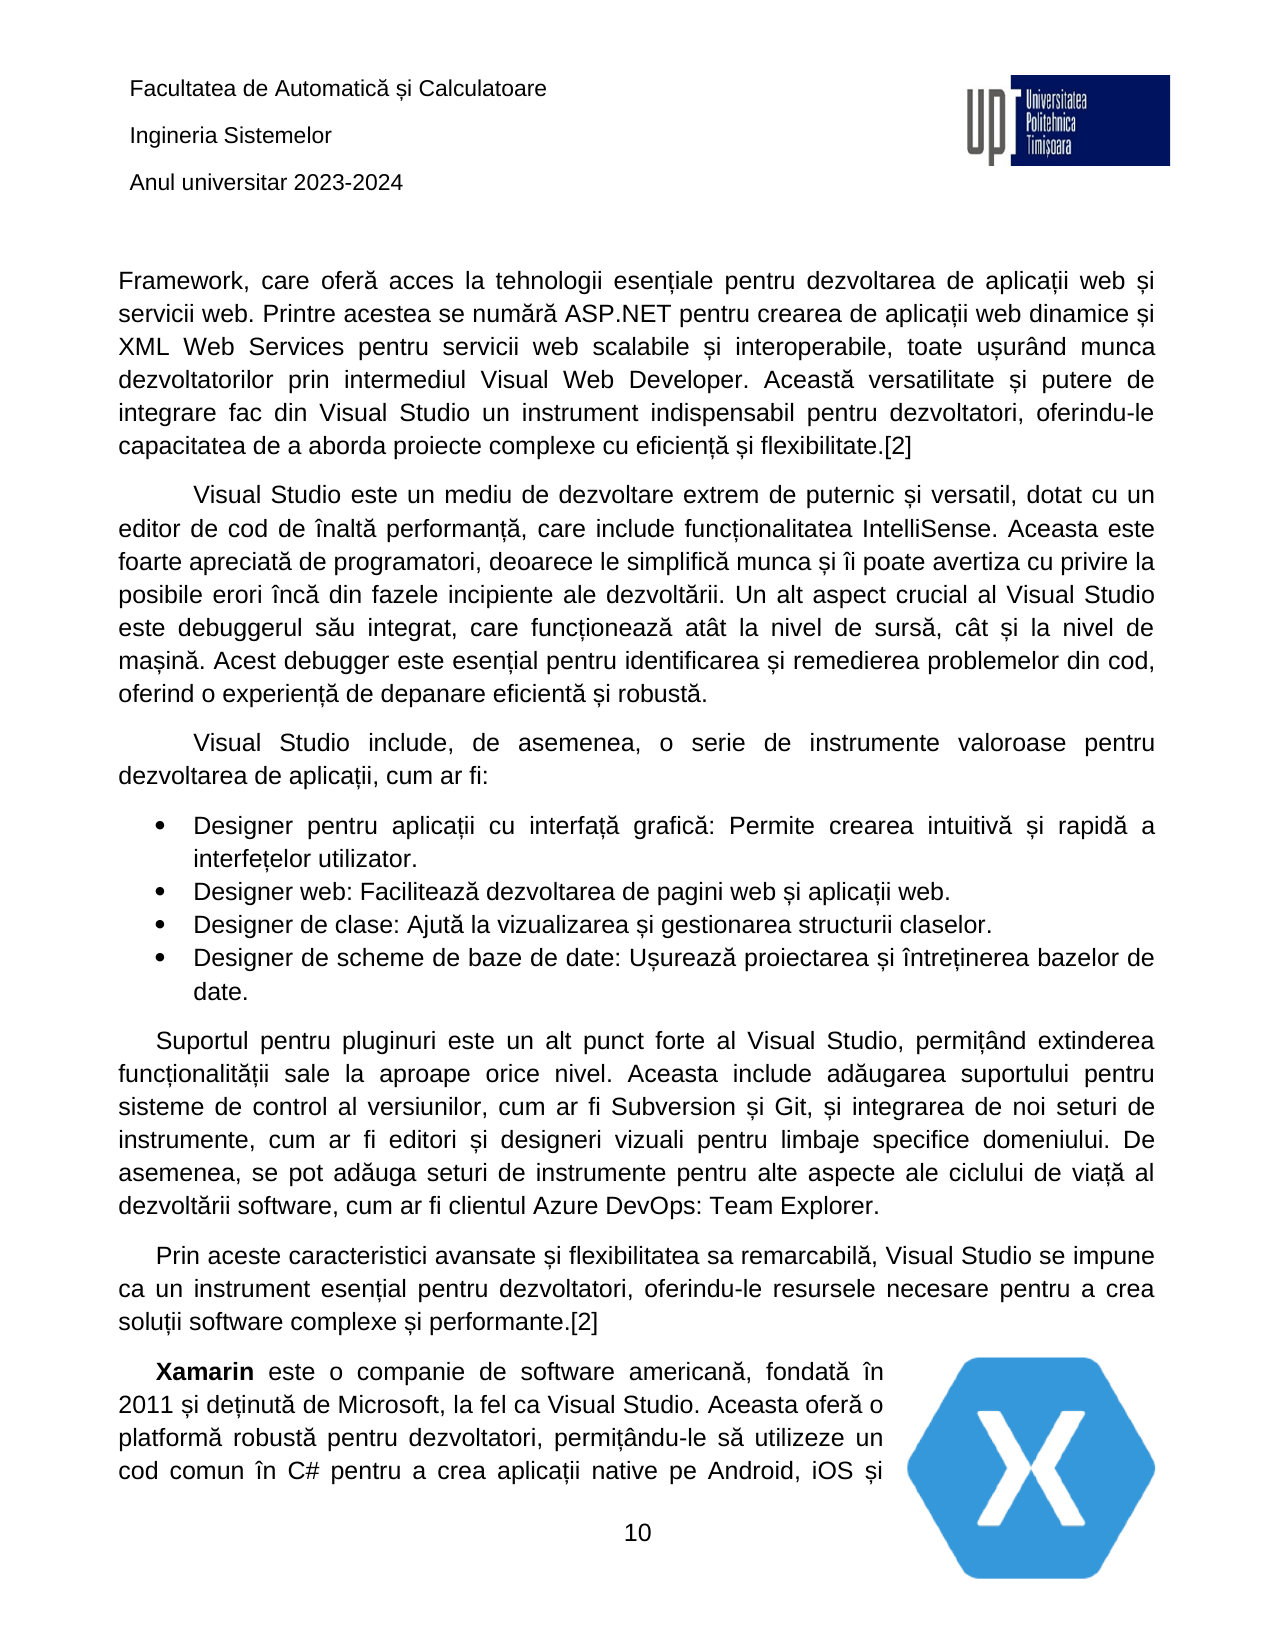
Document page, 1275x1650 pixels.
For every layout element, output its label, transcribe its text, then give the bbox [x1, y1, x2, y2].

text Visual Studio include, de asemenea, o serie de instrumente valoroase pentru dezvoltarea de aplicații, cum ar fi: [118, 728, 1157, 790]
list Designer de clase: Ajută la vizualizarea și gestionarea structurii claselor. [156, 910, 1157, 939]
text Visual Studio este un mediu de dezvoltare extrem de puternic și versatil, dotat cu un editor de cod de înaltă performanță, care include funcționalitatea IntelliSense. Aceasta este foarte apreciată de programatori, deoarece le simplifică munca și îi poate avertiza cu privire la posibile erori încă din fazele incipiente ale dezvoltării. Un alt aspect crucial al Visual Studio este debuggerul său integrat, care funcționează atât la nivel de sursă, cât și la nivel de mașină. Acest debugger este esențial pentru identificarea și remedierea problemelor din cod, oferind o experiență de depanare eficientă și robustă. [118, 481, 1157, 707]
text Suportul pentru pluginuri este un alt punct forte al Visual Studio, permițând extinderea funcționalității sale la aproape orice nivel. Aceasta include adăugarea suportului pentru sisteme de control al versiunilor, cum ar fi Subversion și Git, și integrarea de noi seturi de instrumente, cum ar fi editori și designeri vizuali pentru limbaje specifice domeniului. De asemenea, se pot adăuga seturi de instrumente pentru alte aspecte ale ciclului de viață al dezvoltării software, cum ar fi clientul Azure DevOps: Team Explorer. [118, 1026, 1157, 1220]
picture [967, 75, 1171, 166]
picture [903, 1356, 1157, 1582]
list Designer de scheme de baze de date: Ușurează proiectarea și întreținerea bazelor de date. [156, 943, 1157, 1005]
list Designer pentru aplicații cu interfață grafică: Permite crearea intuitivă și rapidă a interfețelor utilizator. [156, 811, 1157, 873]
text Prin aceste caracteristici avansate și flexibilitatea sa remarcabilă, Visual Studio se impune ca un instrument esențial pentru dezvoltatori, oferindu-le resursele necesare pentru a crea soluții software complexe și performante.[2] [118, 1241, 1157, 1336]
list Designer web: Facilitează dezvoltarea de pagini web și aplicații web. [156, 877, 1157, 906]
